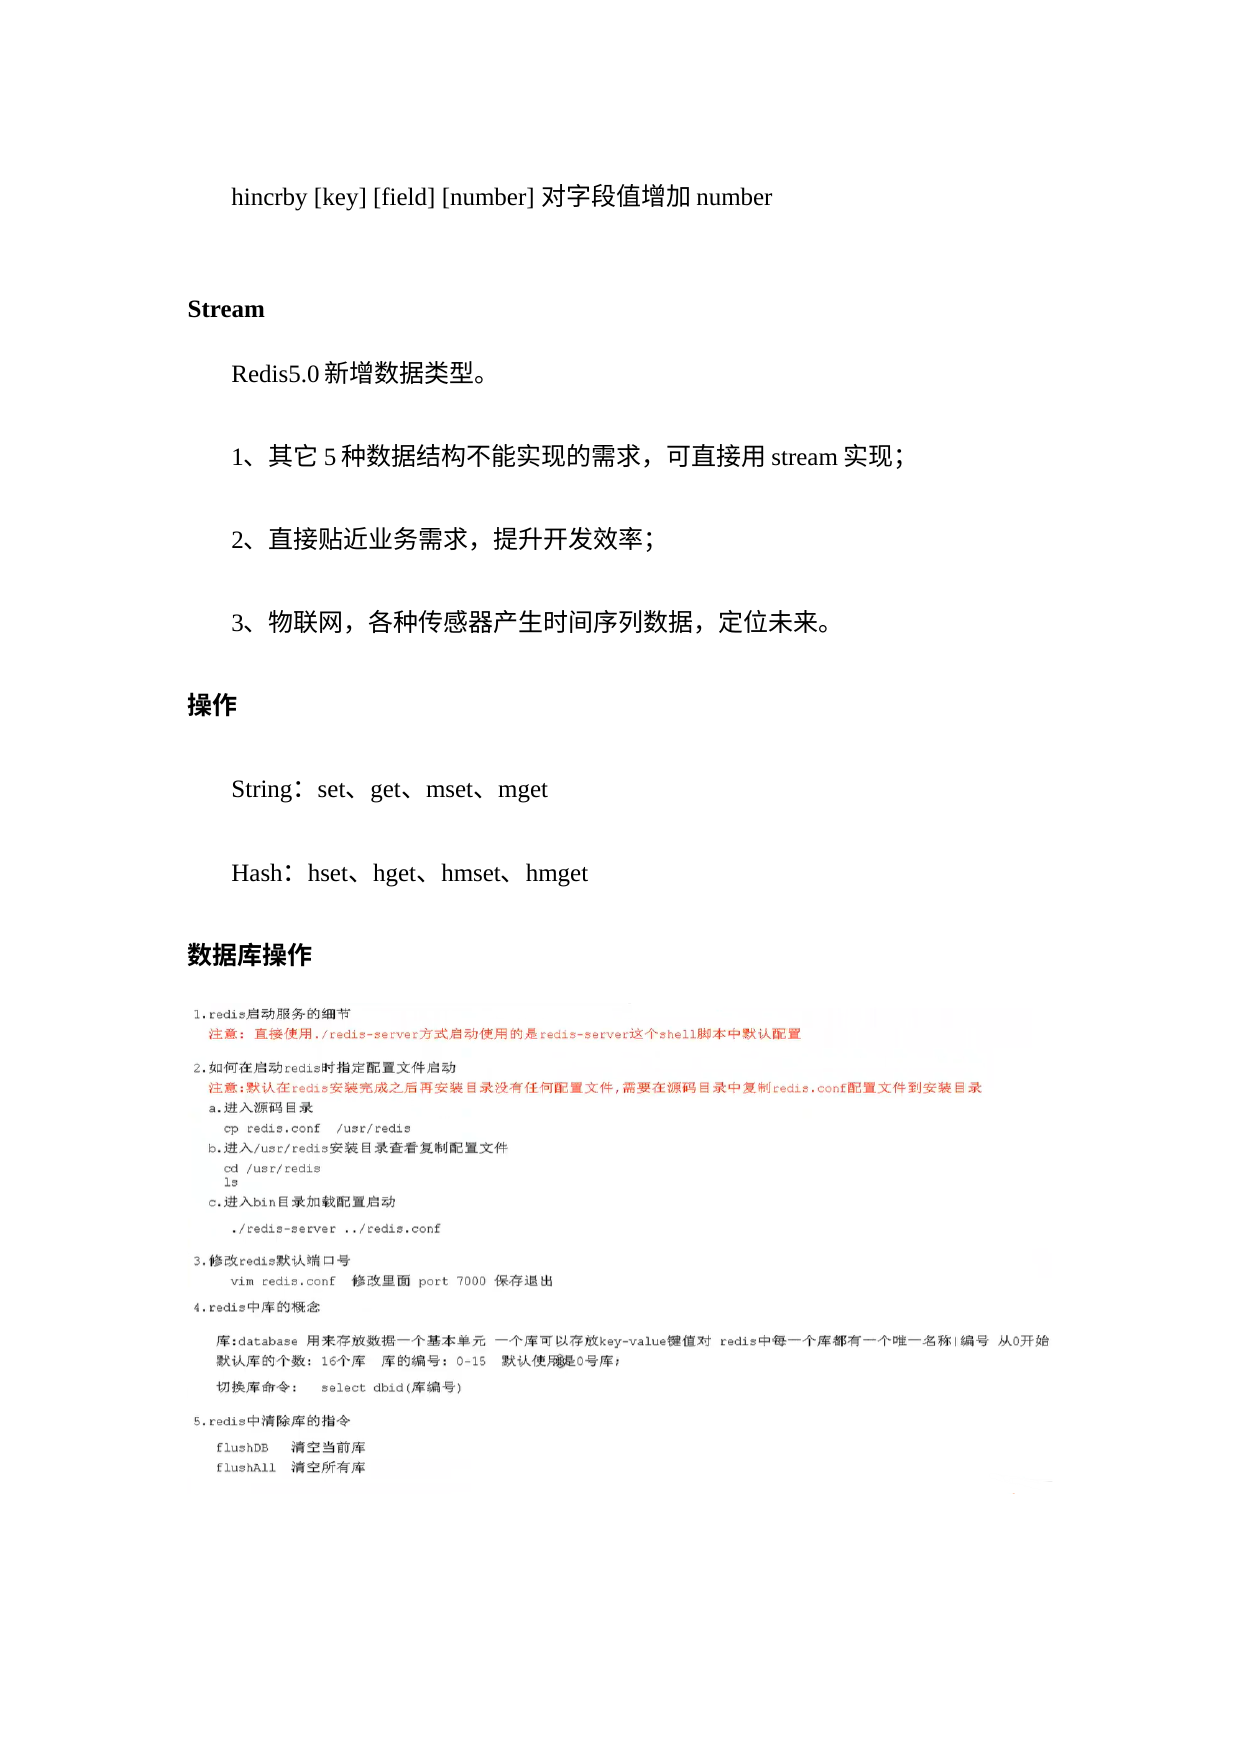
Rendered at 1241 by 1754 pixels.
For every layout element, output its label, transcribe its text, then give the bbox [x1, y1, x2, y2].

list 物联网，各种传感器产生时间序列数据，定位未来。 [187, 588, 1053, 653]
subtitle 数据库操作 [187, 921, 1053, 986]
list 直接贴近业务需求，提升开发效率； [187, 505, 1053, 570]
subtitle 操作 [187, 671, 1053, 736]
text String：set、get、mset、mget [187, 754, 1053, 819]
text hincrby [key] [field] [number] 对字段值增加number [187, 162, 1053, 227]
text Redis5.0新增数据类型。 [187, 339, 1053, 404]
text Hash：hset、hget、hmset、hmget [187, 838, 1053, 903]
subtitle Stream [187, 292, 1053, 324]
list 其它5种数据结构不能实现的需求，可直接用stream实现； [187, 422, 1053, 487]
picture [187, 1003, 1053, 1494]
